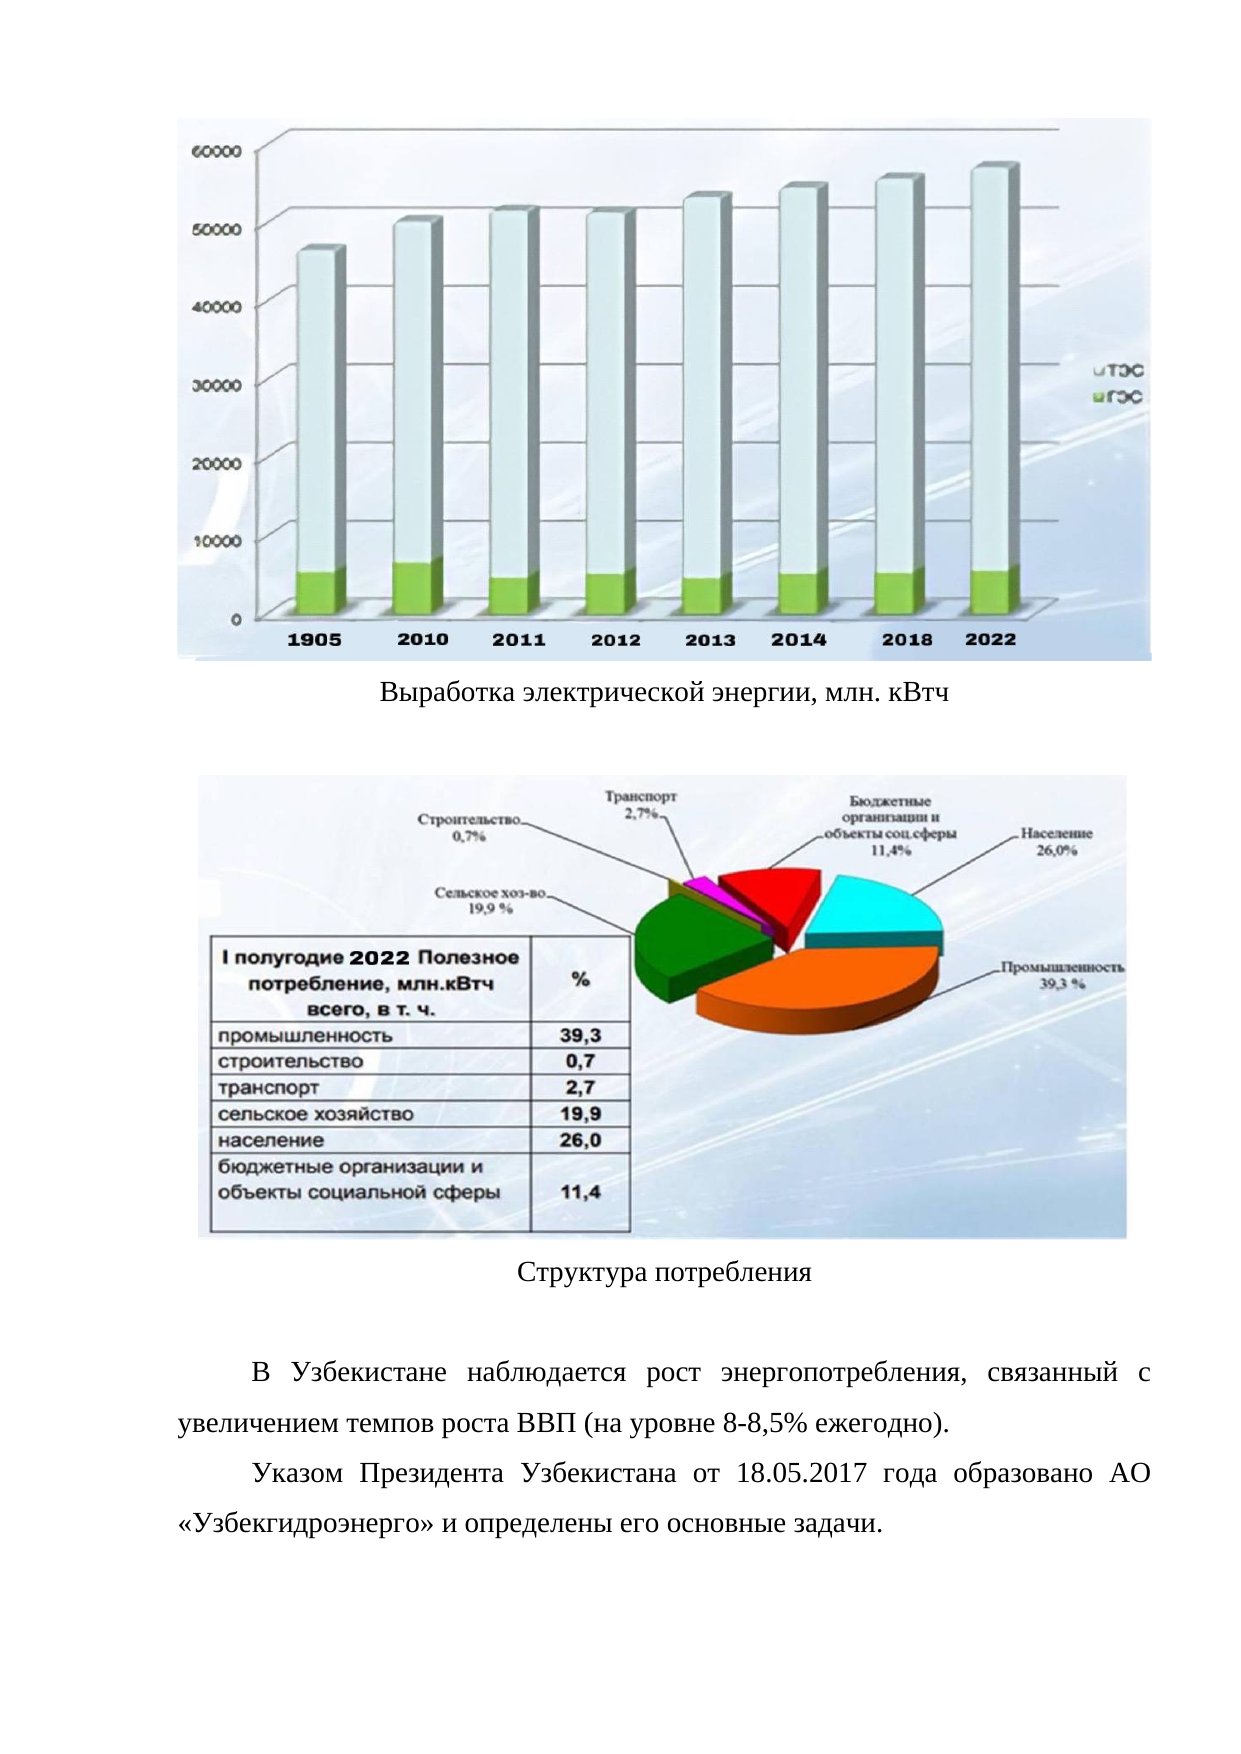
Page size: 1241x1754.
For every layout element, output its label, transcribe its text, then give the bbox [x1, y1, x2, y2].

text Структура потребления [177, 1254, 1152, 1287]
text Указом Президента Узбекистана от 18.05.2017 года образовано АО «Узбекгидроэнерго» и определены его основные задачи. [177, 1455, 1152, 1539]
picture [198, 775, 1131, 1240]
picture [177, 118, 1152, 661]
text Выработка электрической энергии, млн. кВтч [177, 674, 1152, 708]
text В Узбекистане наблюдается рост энергопотребления, связанный с увеличением темпов роста ВВП (на уровне 8-8,5% ежегодно). [177, 1354, 1152, 1438]
